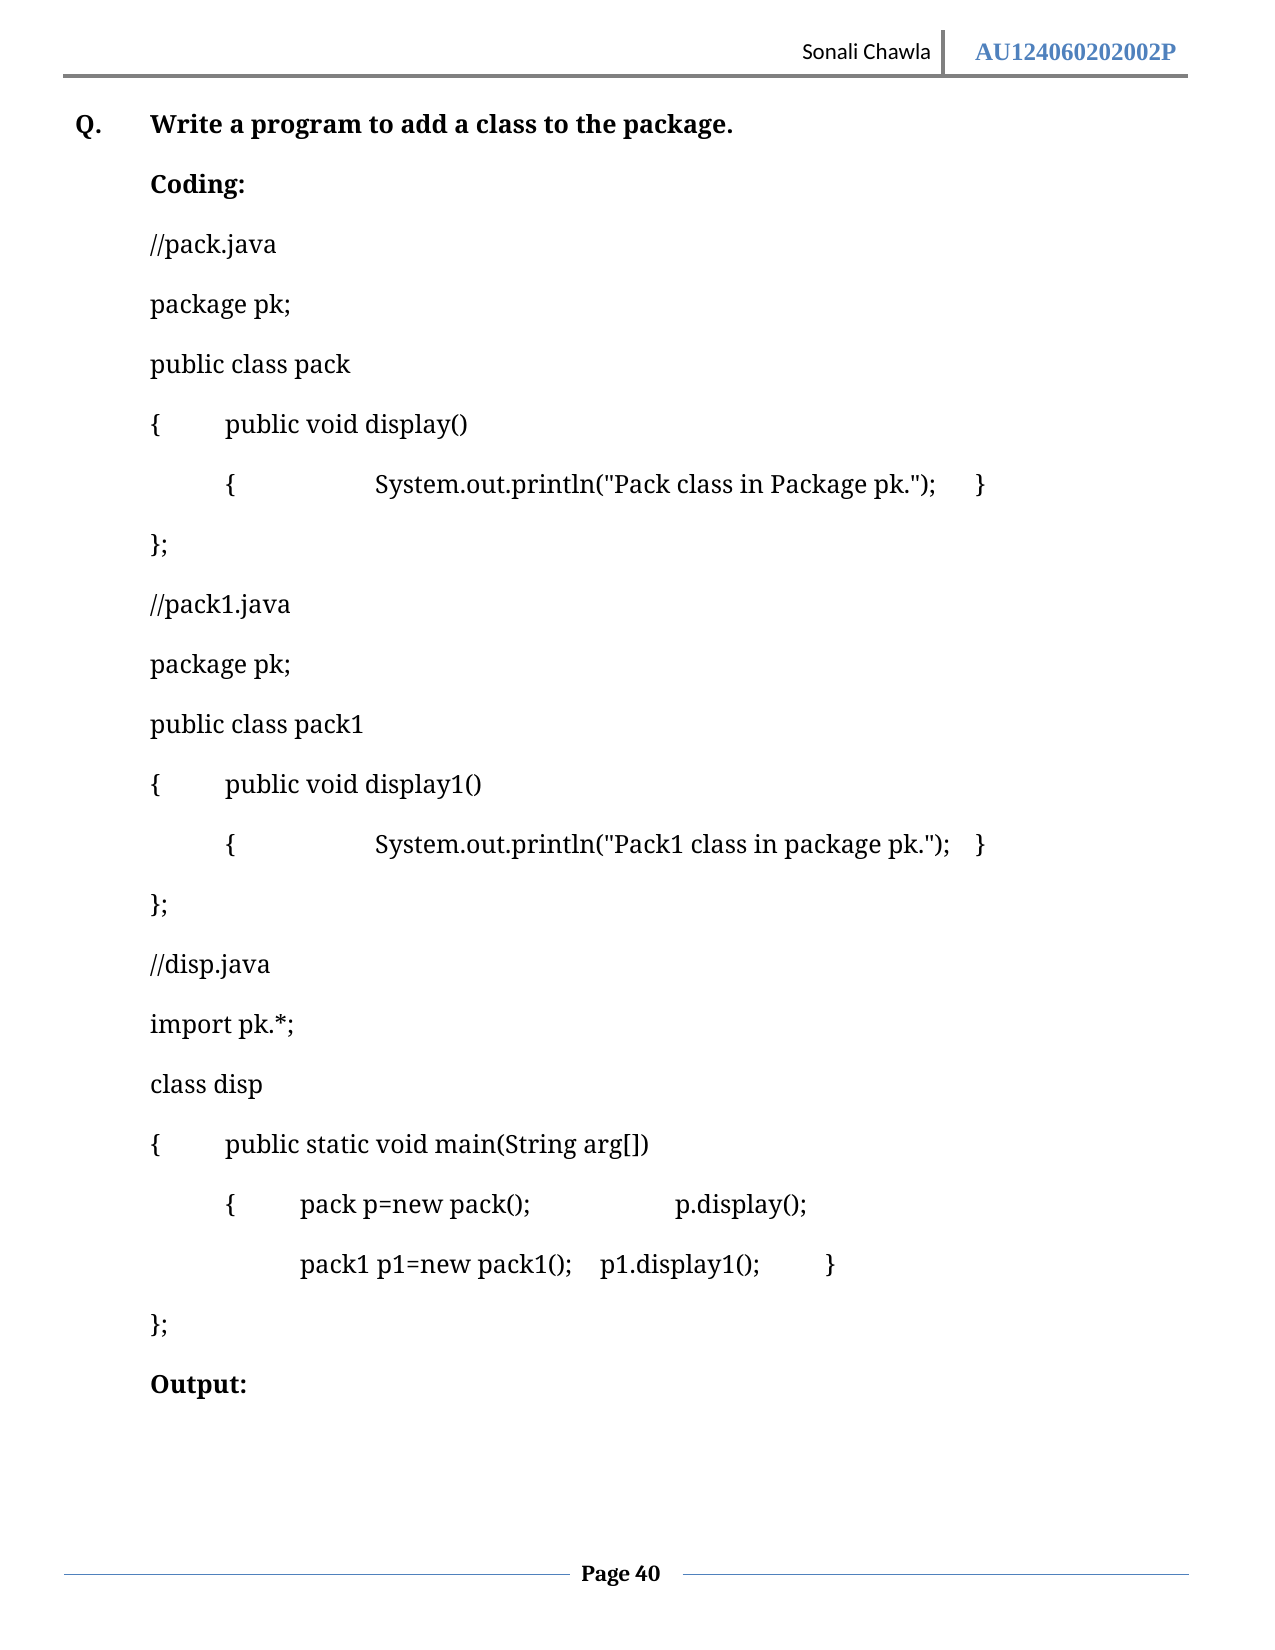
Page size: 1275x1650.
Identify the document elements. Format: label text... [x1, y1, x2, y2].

text Output: [150, 1367, 1200, 1401]
text { public void display() [150, 407, 1200, 441]
text public class pack [150, 347, 1200, 381]
text import pk.*; [150, 1007, 1200, 1041]
text Q. Write a program to add a class to the package. [75, 107, 1200, 141]
text { public static void main(String arg[]) [150, 1127, 1200, 1161]
text package pk; [150, 287, 1200, 321]
text }; [150, 1307, 1200, 1341]
text public class pack1 [150, 707, 1200, 741]
text pack1 p1=new pack1(); p1.display1(); } [150, 1247, 1200, 1281]
text class disp [150, 1067, 1200, 1101]
text //pack.java [150, 227, 1200, 261]
text }; [150, 527, 1200, 561]
text //pack1.java [150, 587, 1200, 621]
text Coding: [75, 167, 1200, 201]
text }; [150, 887, 1200, 921]
text { System.out.println("Pack class in Package pk."); } [150, 467, 1200, 501]
text //disp.java [150, 947, 1200, 981]
text package pk; [150, 647, 1200, 681]
text { public void display1() [150, 767, 1200, 801]
text { System.out.println("Pack1 class in package pk."); } [150, 827, 1200, 861]
text { pack p=new pack(); p.display(); [150, 1187, 1200, 1221]
